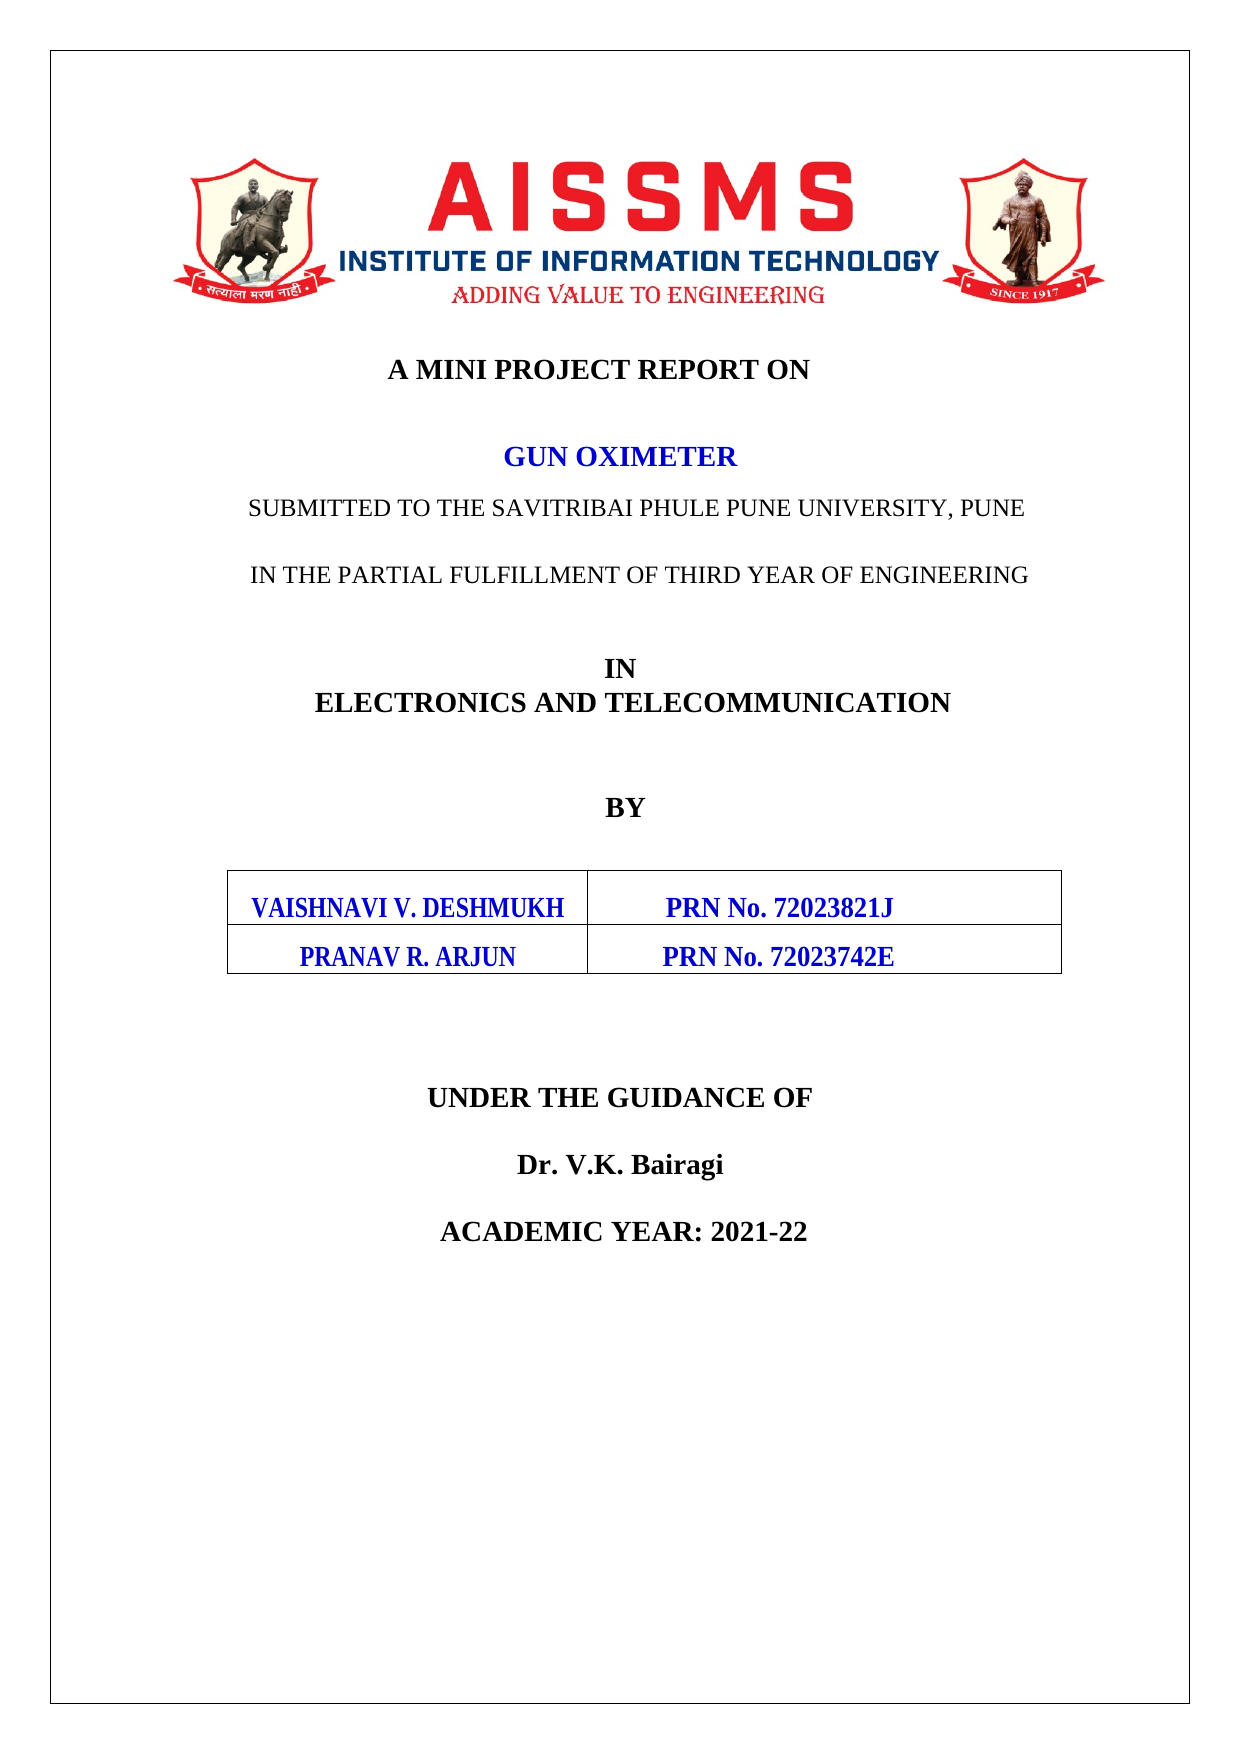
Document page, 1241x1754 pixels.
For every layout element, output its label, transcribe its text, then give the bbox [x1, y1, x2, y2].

text IN THE PARTIAL FULFILLMENT OF THIRD YEAR OF ENGINEERING [150, 560, 1090, 589]
picture [168, 150, 1109, 314]
text SUBMITTED TO THE SAVITRIBAI PHULE PUNE UNIVERSITY, PUNE [150, 493, 1026, 521]
text IN [150, 651, 1090, 685]
table_header VAISHNAVI V. DESHMUKH [228, 871, 587, 924]
text ELECTRONICS AND TELECOMMUNICATION [150, 685, 1090, 718]
text UNDER THE GUIDANCE OF [150, 1080, 1090, 1113]
table_cell PRN No. 72023742E [588, 925, 1061, 973]
table_header PRN No. 72023821J [588, 871, 1061, 924]
table_cell PRANAV R. ARJUN [228, 925, 587, 973]
text Dr. V.K. Bairagi [150, 1147, 1090, 1180]
text A MINI PROJECT REPORT ON [150, 352, 861, 386]
text GUN OXIMETER [150, 439, 1090, 473]
text BY [569, 790, 1090, 823]
text ACADEMIC YEAR: 2021-22 [150, 1214, 1090, 1247]
